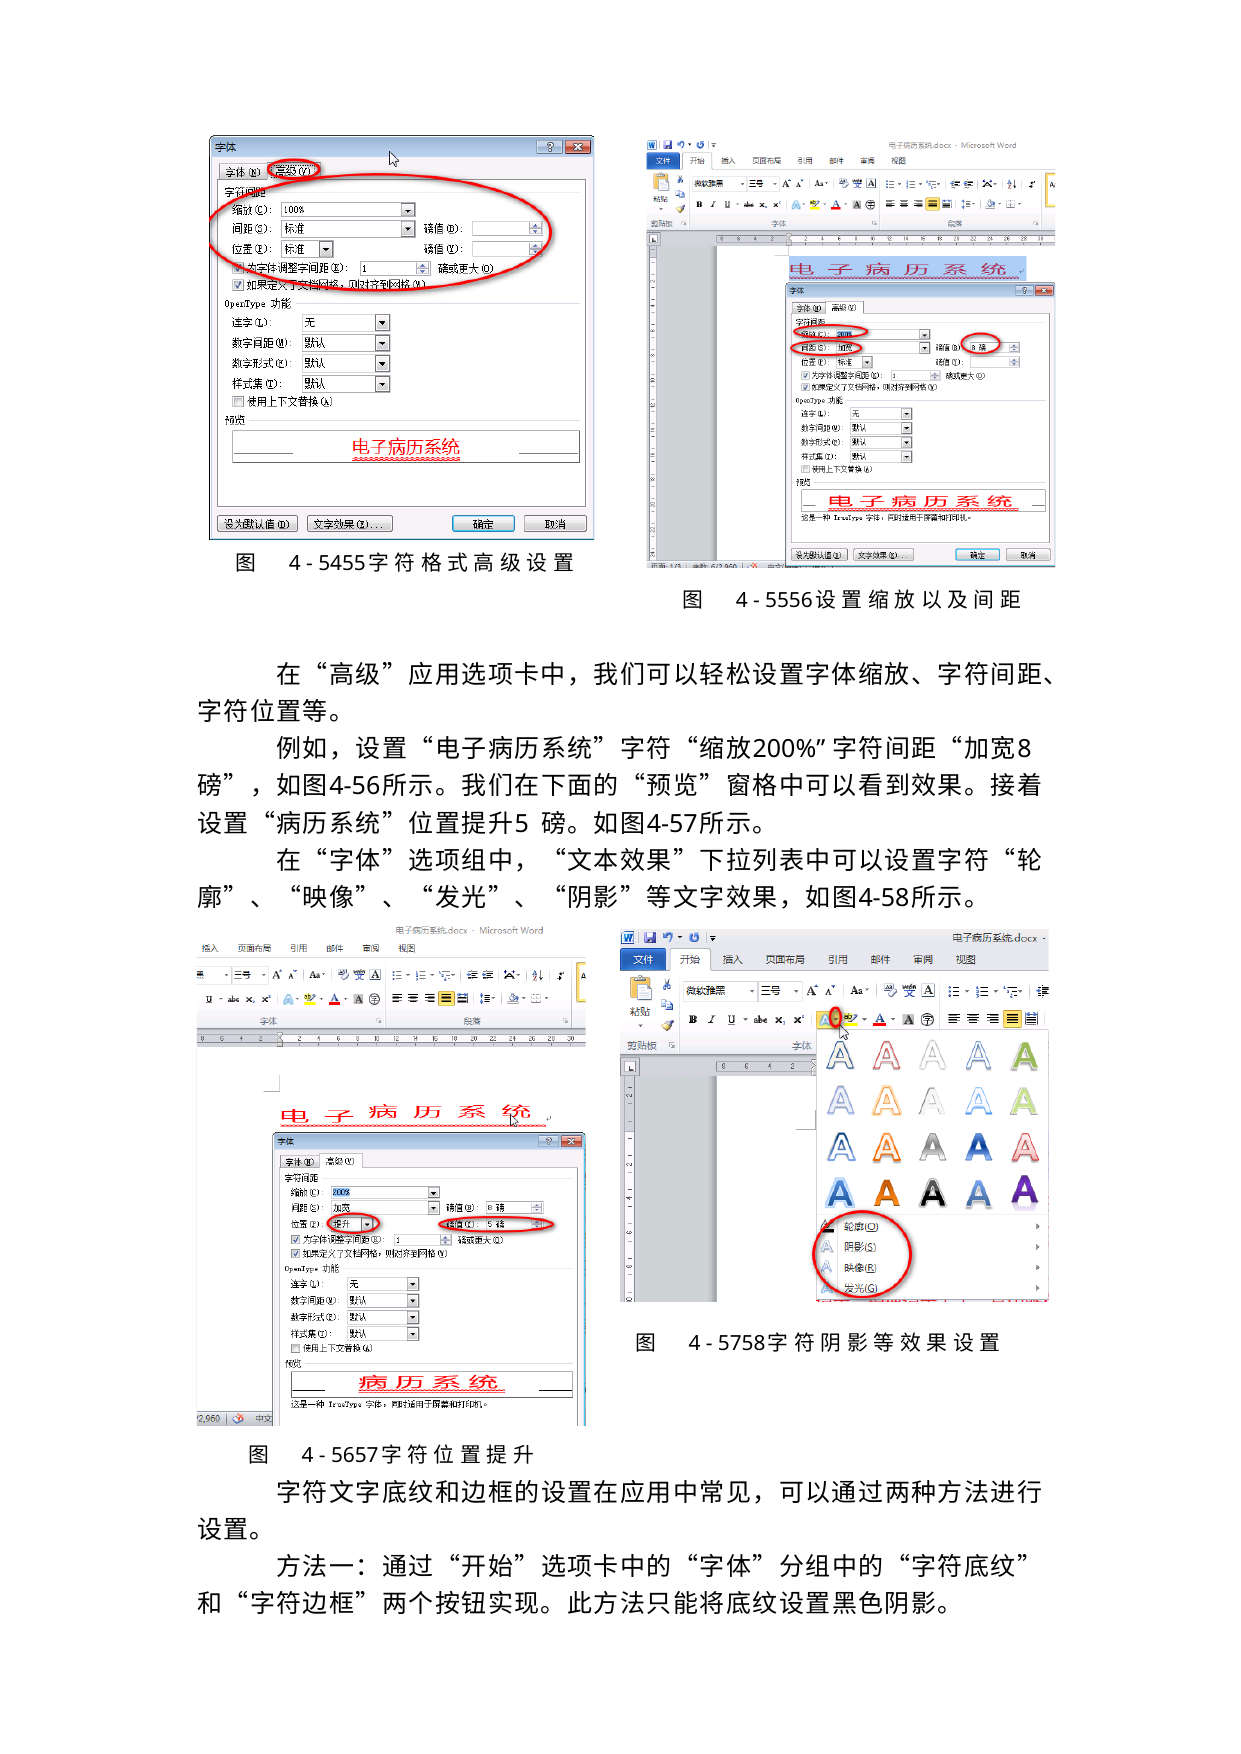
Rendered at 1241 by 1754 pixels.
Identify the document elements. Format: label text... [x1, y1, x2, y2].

text 方法一：通过“开始”选项卡中的“字体”分组中的“字符底纹”和“字符边框”两个按钮实现。此方法只能将底纹设置黑色阴影。 [197, 1546, 1043, 1621]
picture [620, 929, 1049, 1302]
text 在“字体”选项组中，“文本效果”下拉列表中可以设置字符“轮廓”、“映像”、“发光”、“阴影”等文字效果，如图4-58所示。 [197, 840, 1043, 914]
text 例如，设置“电子病历系统”字符“缩放200%”字符间距“加宽8磅”，如图4-56所示。我们在下面的“预览”窗格中可以看到效果。接着设置“病历系统”位置提升5磅。如图4-57所示。 [197, 728, 1043, 840]
picture [196, 922, 586, 1426]
table_header 图 4 - 设置缩放以及间距 [630, 133, 1074, 617]
text 字符文字底纹和边框的设置在应用中常见，可以通过两种方法进行设置。 [197, 1472, 1043, 1546]
table_header 图 4 - 字符阴影等效果设置 [603, 914, 1032, 1472]
table_header 图 4 - 字符格式高级设置 [186, 133, 630, 617]
text 在“高级”应用选项卡中，我们可以轻松设置字体缩放、字符间距、字符位置等。 [197, 654, 1043, 728]
picture [646, 138, 1056, 568]
picture [209, 135, 595, 540]
table_header 图 4 - 字符位置提升 [186, 914, 602, 1472]
